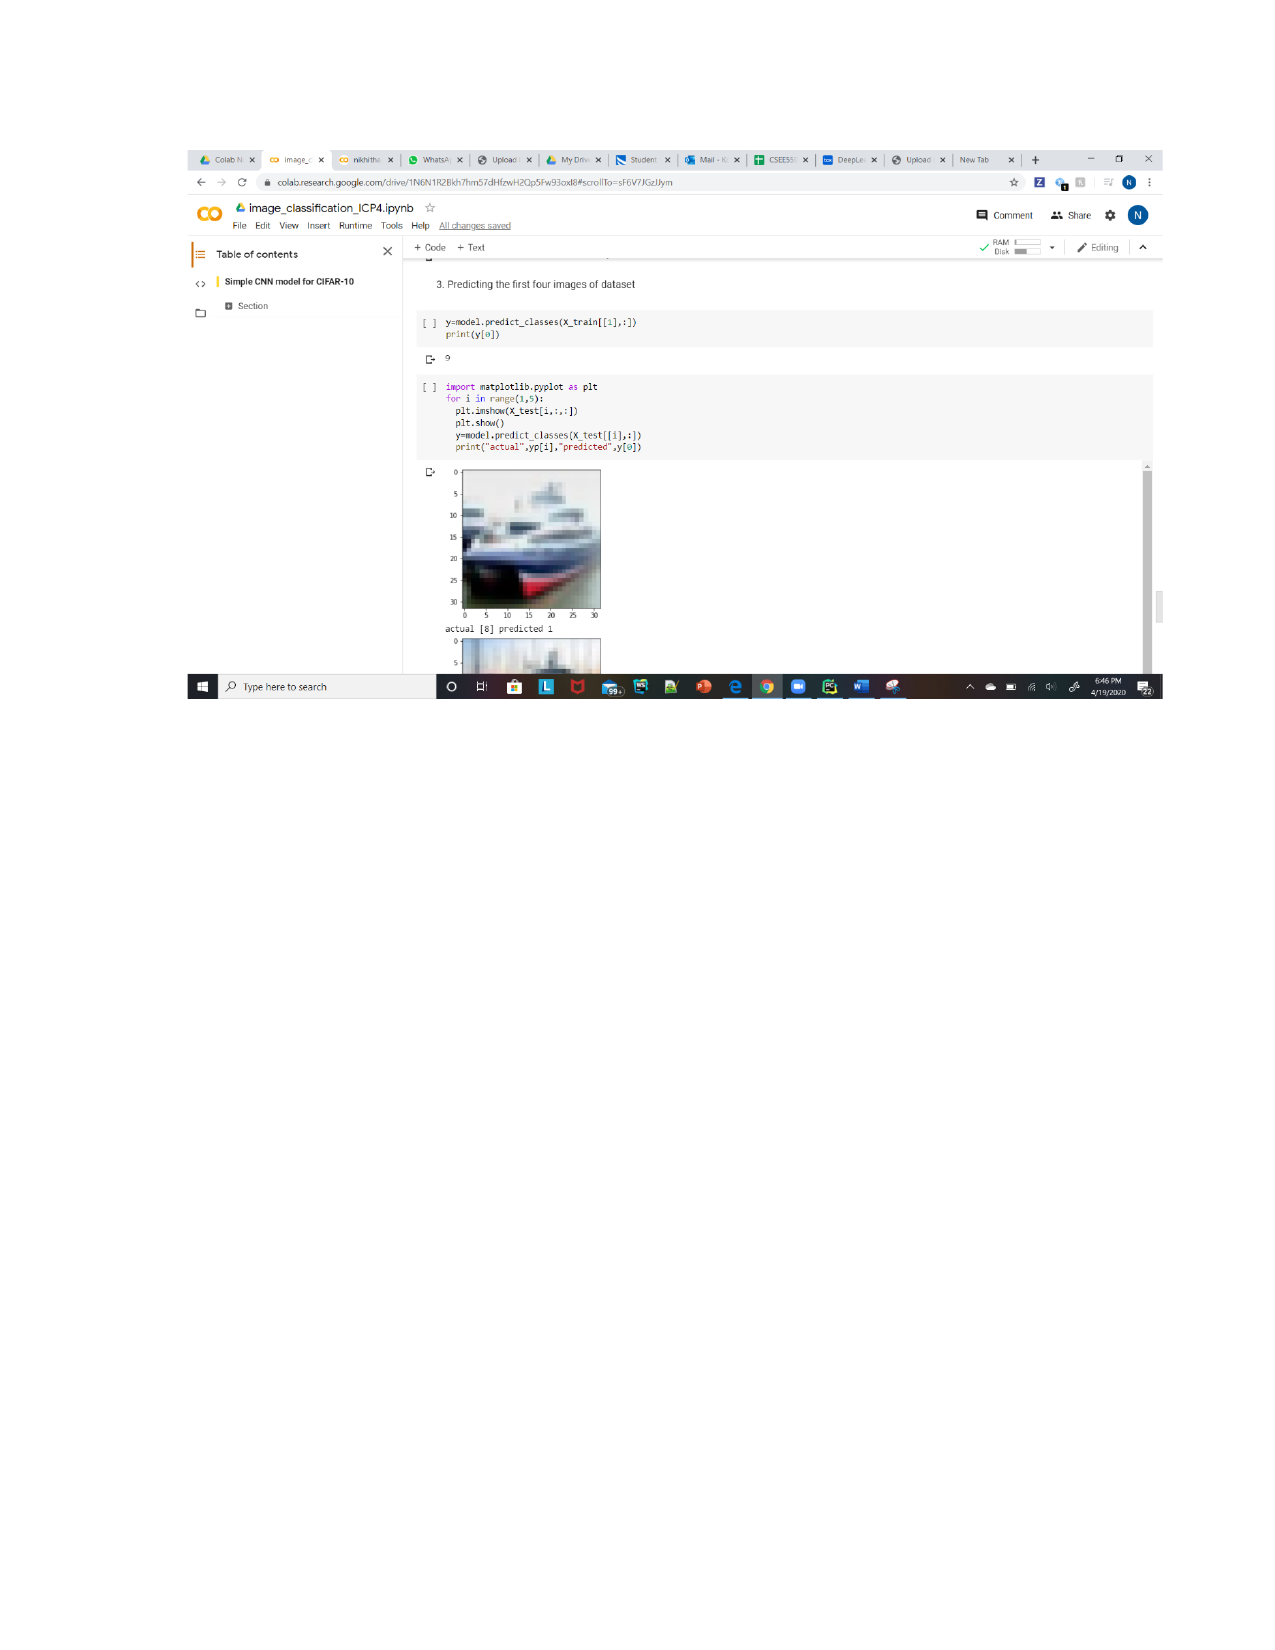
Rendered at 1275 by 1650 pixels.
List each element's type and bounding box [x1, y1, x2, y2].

picture [187, 150, 1163, 699]
